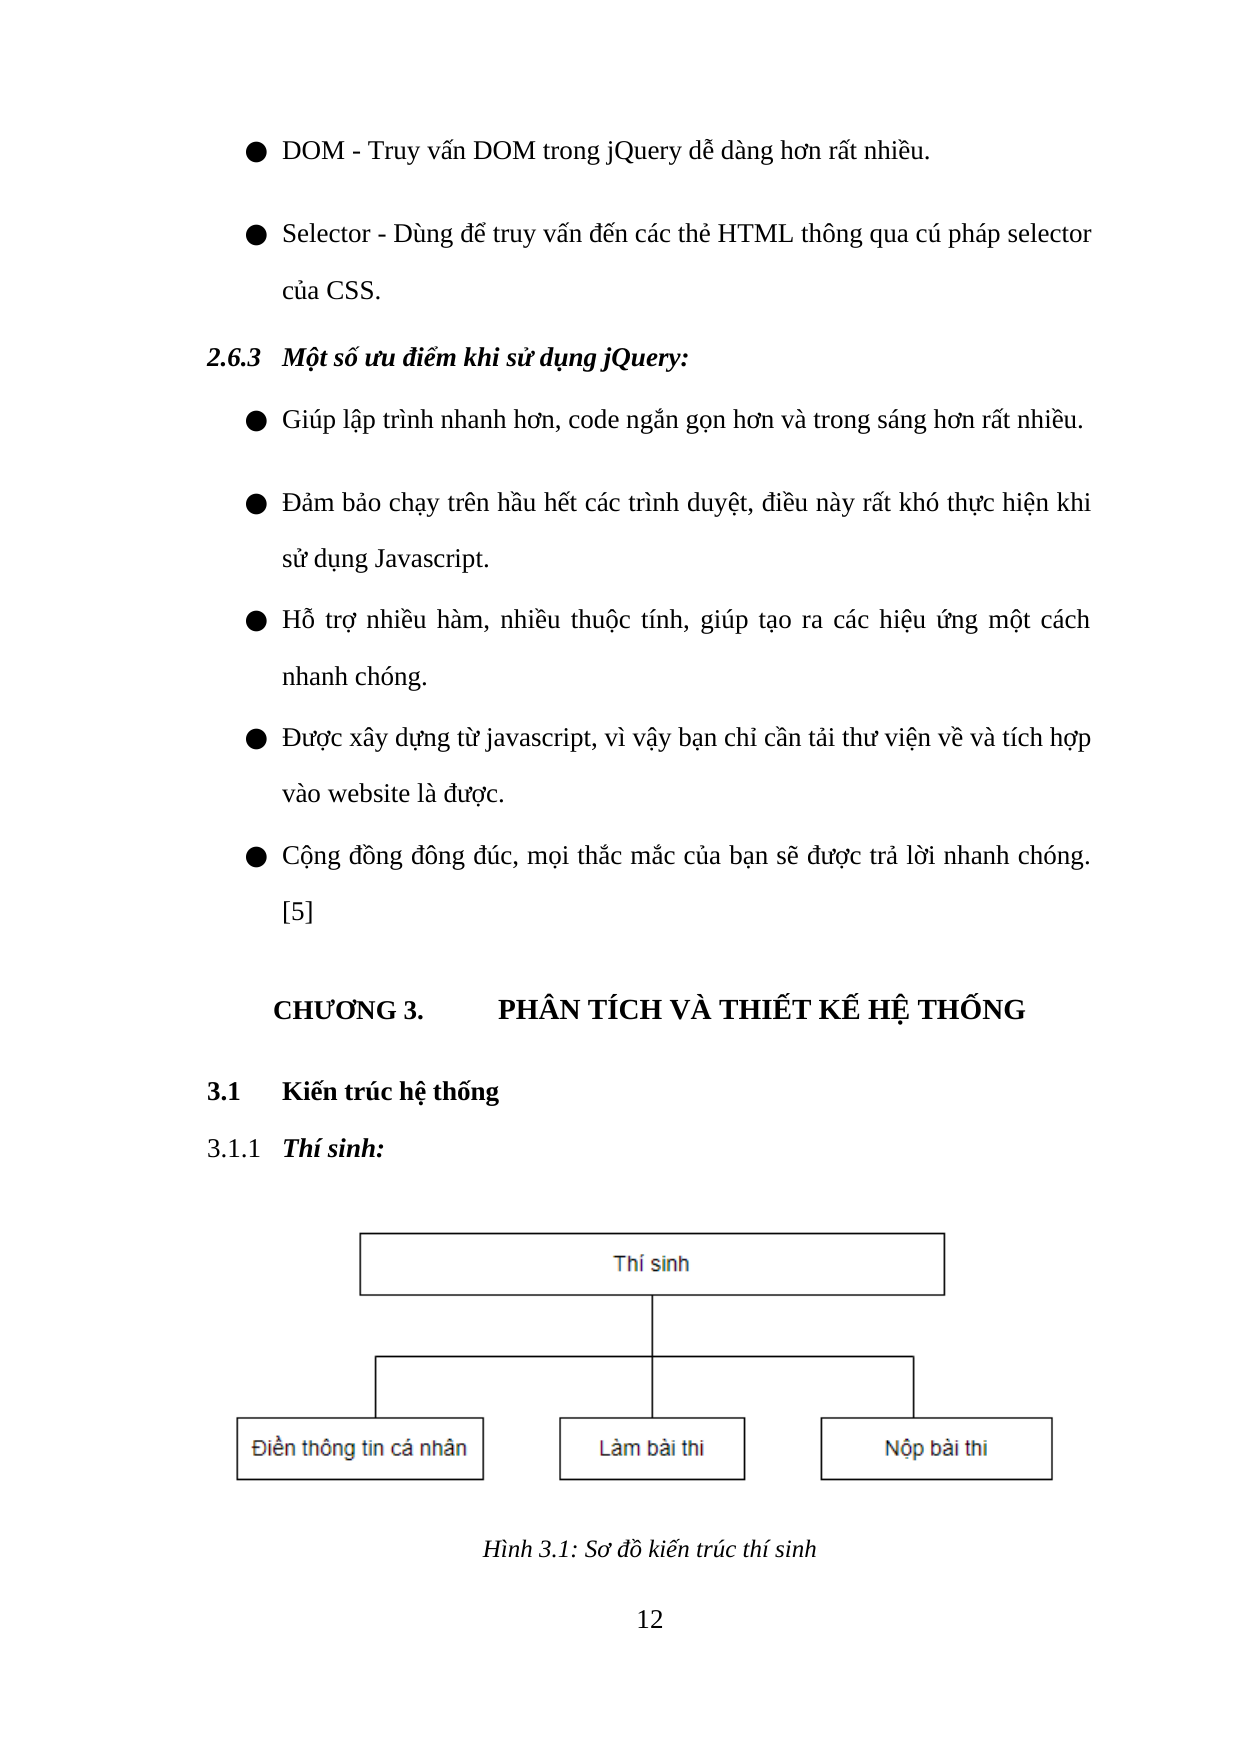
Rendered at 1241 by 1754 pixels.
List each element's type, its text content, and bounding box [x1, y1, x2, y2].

list Cộng đồng đông đúc, mọi thắc mắc của bạn sẽ được trả lời nhanh chóng. [5] [244, 824, 1092, 926]
list Đảm bảo chạy trên hầu hết các trình duyệt, điều này rất khó thực hiện khi sử dụng Javascript. [244, 471, 1092, 573]
list Selector - Dùng để truy vấn đến các thẻ HTML thông qua cú pháp selector của CSS. [244, 203, 1092, 305]
text Hình 3.1: Sơ đồ kiến trúc thí sinh [207, 1534, 1092, 1563]
list PHÂN TÍCH VÀ THIẾT KẾ HỆ THỐNG [207, 992, 1092, 1026]
picture [206, 1190, 1093, 1522]
list Giúp lập trình nhanh hơn, code ngắn gọn hơn và trong sáng hơn rất nhiều. [244, 388, 1092, 443]
list DOM - Truy vấn DOM trong jQuery dễ dàng hơn rất nhiều. [244, 119, 1092, 175]
list Thí sinh: [207, 1132, 1092, 1163]
list Được xây dựng từ javascript, vì vậy bạn chỉ cần tải thư viện về và tích hợp vào website là được. [244, 707, 1092, 809]
list Kiến trúc hệ thống [207, 1076, 1092, 1107]
list Một số ưu điểm khi sử dụng jQuery: [207, 341, 1092, 372]
list Hỗ trợ nhiều hàm, nhiều thuộc tính, giúp tạo ra các hiệu ứng một cách nhanh chóng. [244, 589, 1092, 691]
